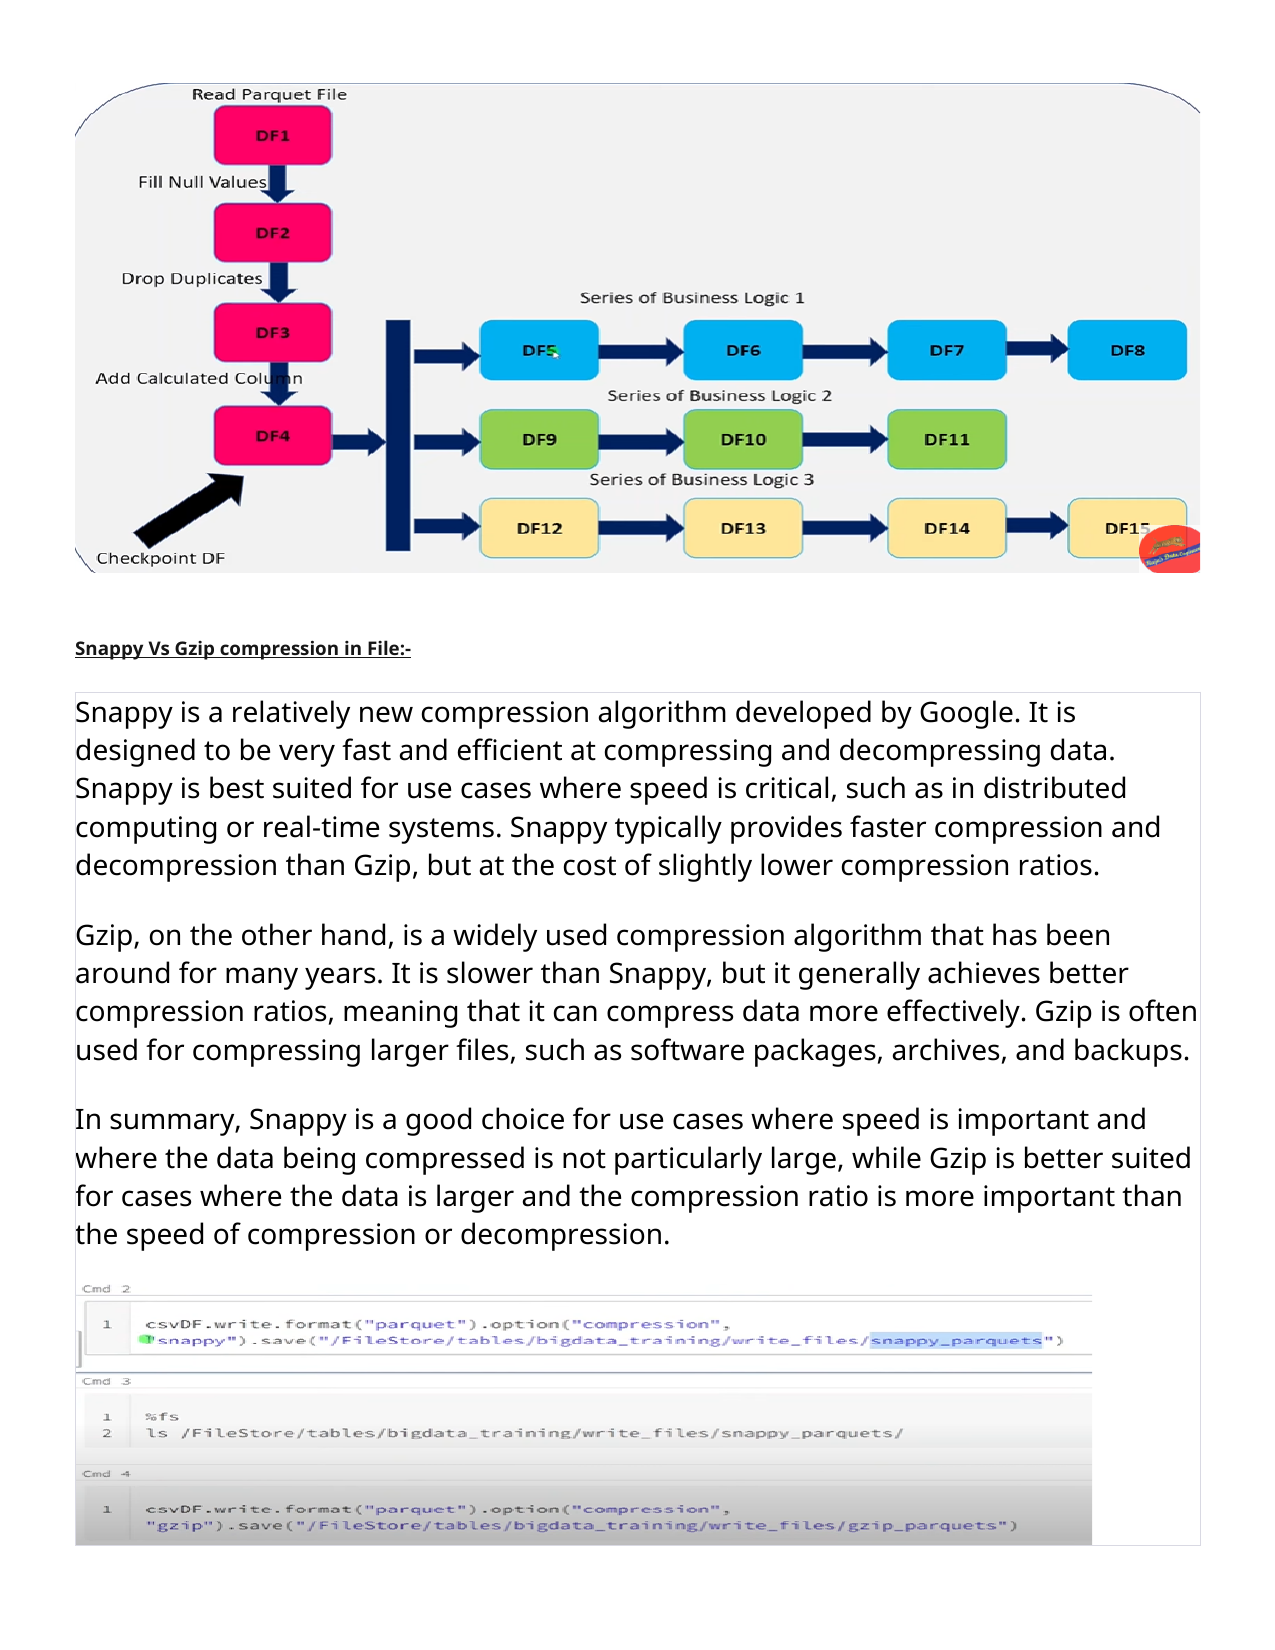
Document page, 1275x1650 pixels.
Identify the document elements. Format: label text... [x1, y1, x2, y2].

text Snappy Vs Gzip compression in File:- [75, 617, 1200, 660]
text Gzip, on the other hand, is a widely used compression algorithm that has been around for many years. It is slower than Snappy, but it generally achieves better compression ratios, meaning that it can compress data more effectively. Gzip is often used for compressing larger files, such as software packages, archives, and backups. [76, 914, 1200, 1068]
picture [76, 1284, 1093, 1545]
picture [75, 75, 1200, 573]
text In summary, Snappy is a good choice for use cases where speed is important and where the data being compressed is not particularly large, while Gzip is better suited for cases where the data is larger and the compression ratio is more important than the speed of compression or decompression. [76, 1099, 1200, 1253]
text Snappy is a relatively new compression algorithm developed by Google. It is designed to be very fast and efficient at compressing and decompressing data. Snappy is best suited for use cases where speed is critical, such as in distributed computing or real-time systems. Snappy typically provides faster compression and decompression than Gzip, but at the cost of slightly lower compression ratios. [76, 693, 1200, 884]
